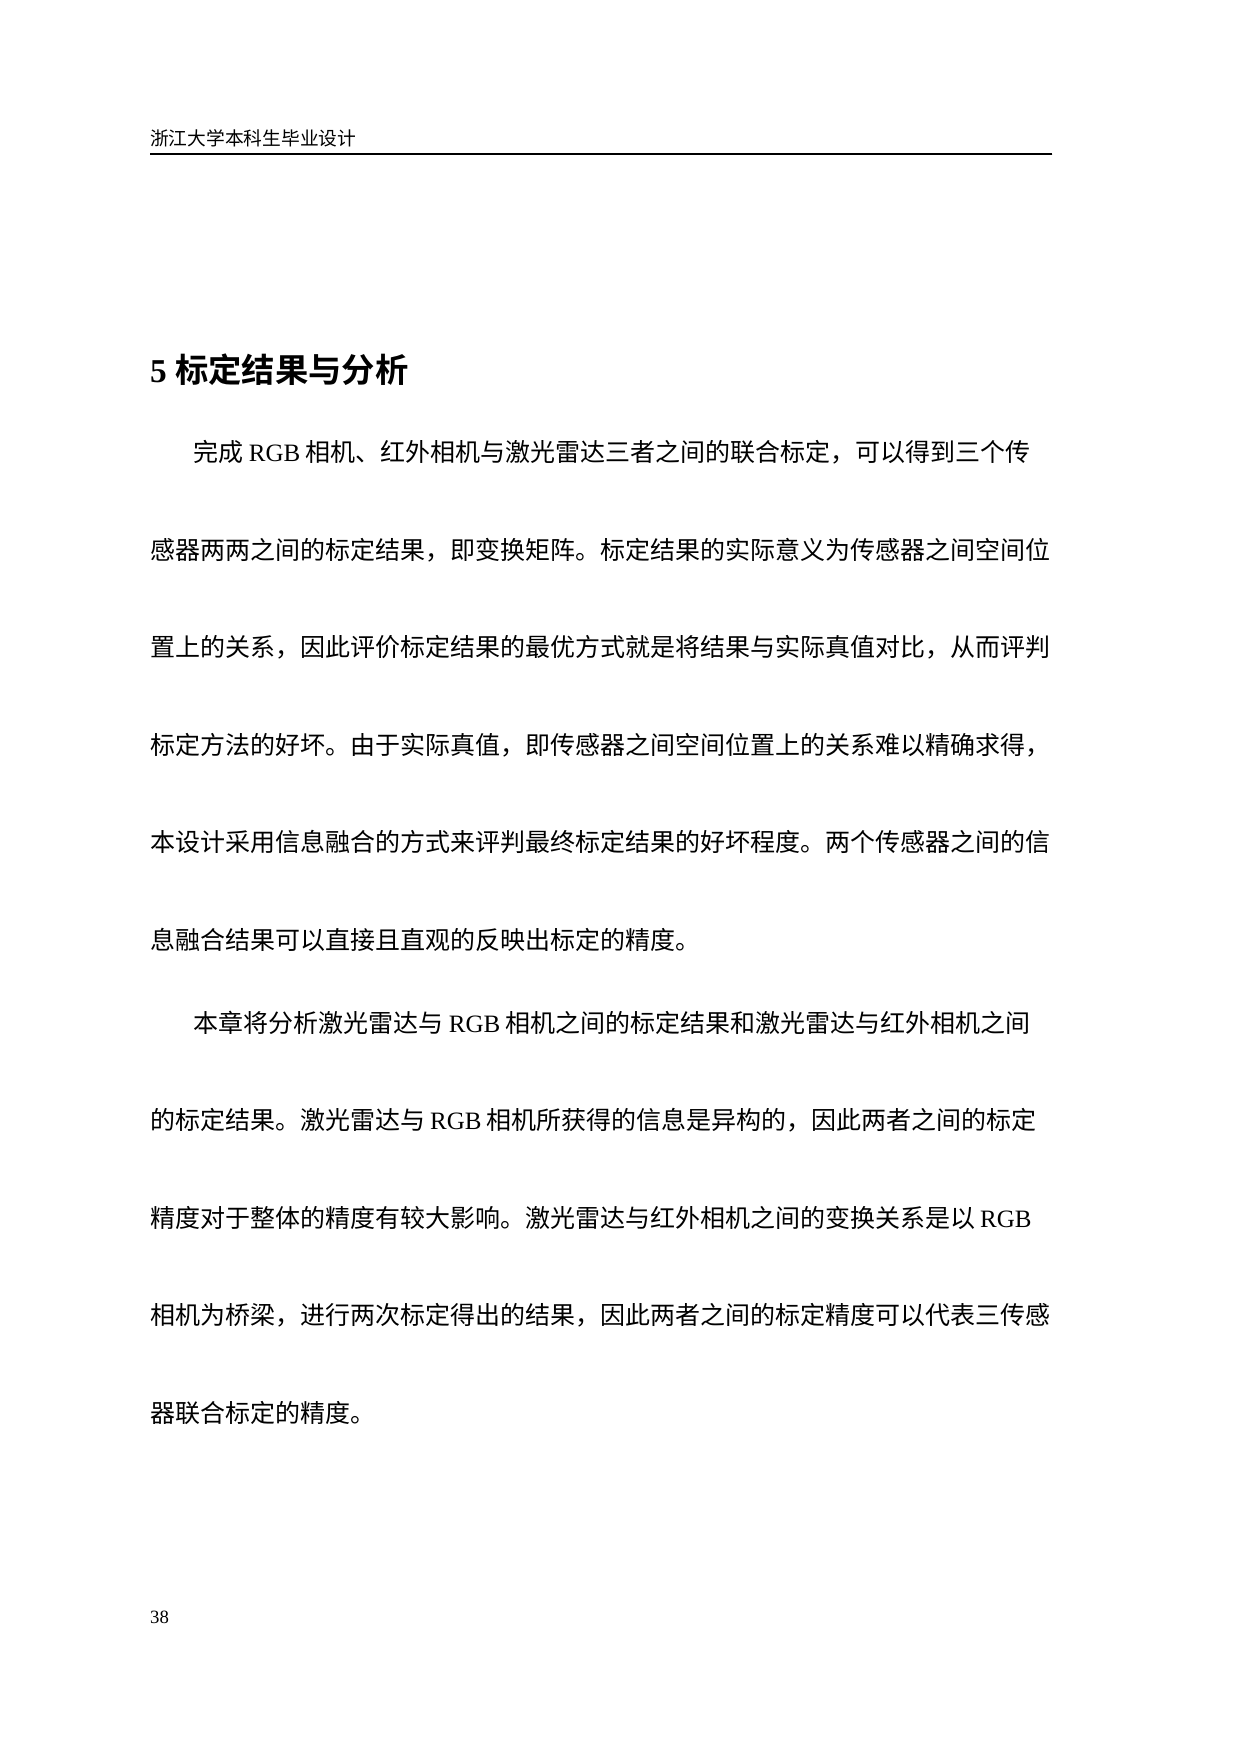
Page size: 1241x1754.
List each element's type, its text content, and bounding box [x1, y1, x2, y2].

text 完成RGB相机、红外相机与激光雷达三者之间的联合标定，可以得到三个传感器两两之间的标定结果，即变换矩阵。标定结果的实际意义为传感器之间空间位置上的关系，因此评价标定结果的最优方式就是将结果与实际真值对比，从而评判标定方法的好坏。由于实际真值，即传感器之间空间位置上的关系难以精确求得，本设计采用信息融合的方式来评判最终标定结果的好坏程度。两个传感器之间的信息融合结果可以直接且直观的反映出标定的精度。 [150, 418, 1052, 971]
subtitle 5 标定结果与分析 [150, 337, 1052, 402]
text 本章将分析激光雷达与RGB相机之间的标定结果和激光雷达与红外相机之间的标定结果。激光雷达与RGB相机所获得的信息是异构的，因此两者之间的标定精度对于整体的精度有较大影响。激光雷达与红外相机之间的变换关系是以RGB相机为桥梁，进行两次标定得出的结果，因此两者之间的标定精度可以代表三传感器联合标定的精度。 [150, 989, 1052, 1444]
